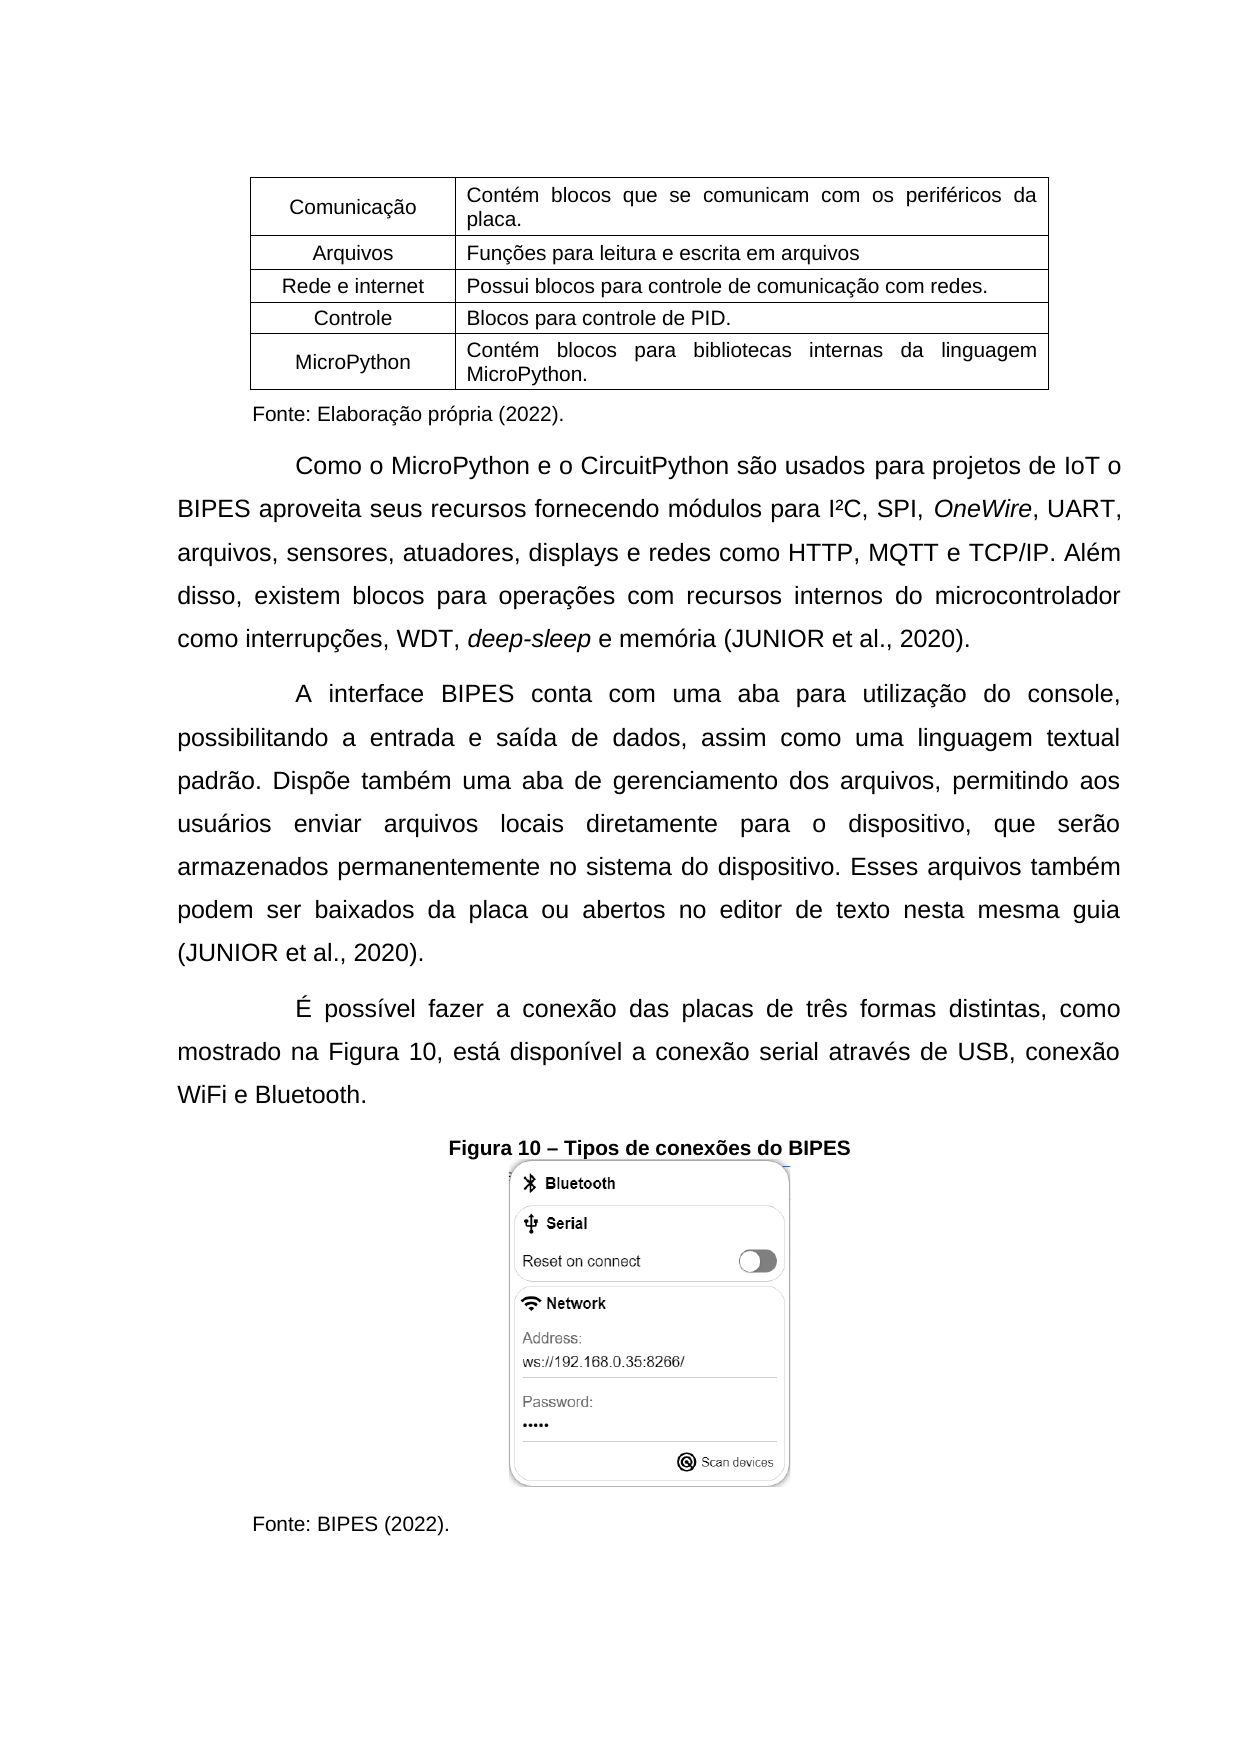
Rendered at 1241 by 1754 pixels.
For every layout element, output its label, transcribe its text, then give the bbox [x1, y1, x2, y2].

text Fonte: Elaboração própria (2022). [177, 402, 1122, 426]
text É possível fazer a conexão das placas de três formas distintas, como mostrado na Figura 10, está disponível a conexão serial através de USB, conexão WiFi e Bluetooth. [177, 994, 1122, 1109]
table_cell Arquivos [251, 236, 455, 269]
table_cell Rede e internet [251, 270, 455, 302]
text Como o MicroPython e o CircuitPython são usados ​​para projetos de IoT o BIPES aproveita seus recursos fornecendo módulos para I²C, SPI, OneWire, UART, arquivos, sensores, atuadores, displays e redes como HTTP, MQTT e TCP/IP. Além disso, existem blocos para operações com recursos internos do microcontrolador como interrupções, WDT, deep-sleep e memória (JUNIOR et al., 2020). [177, 451, 1122, 652]
table_cell Funções para leitura e escrita em arquivos [456, 236, 1048, 269]
table_cell Contém blocos que se comunicam com os periféricos da placa. [456, 178, 1048, 235]
table_cell Contém blocos para bibliotecas internas da linguagem MicroPython. [456, 334, 1048, 389]
table_cell Controle [251, 303, 455, 333]
table_cell Possui blocos para controle de comunicação com redes. [456, 270, 1048, 302]
picture [508, 1159, 791, 1487]
text A interface BIPES conta com uma aba para utilização do console, possibilitando a entrada e saída de dados, assim como uma linguagem textual padrão. Dispõe também uma aba de gerenciamento dos arquivos, permitindo aos usuários enviar arquivos locais diretamente para o dispositivo, que serão armazenados permanentemente no sistema do dispositivo. Esses arquivos também podem ser baixados da placa ou abertos no editor de texto nesta mesma guia (JUNIOR et al., 2020). [177, 679, 1122, 967]
table_cell Blocos para controle de PID. [456, 303, 1048, 333]
table_cell MicroPython [251, 334, 455, 389]
text Fonte: BIPES (2022). [177, 1511, 1122, 1535]
table_cell Comunicação [251, 178, 455, 235]
